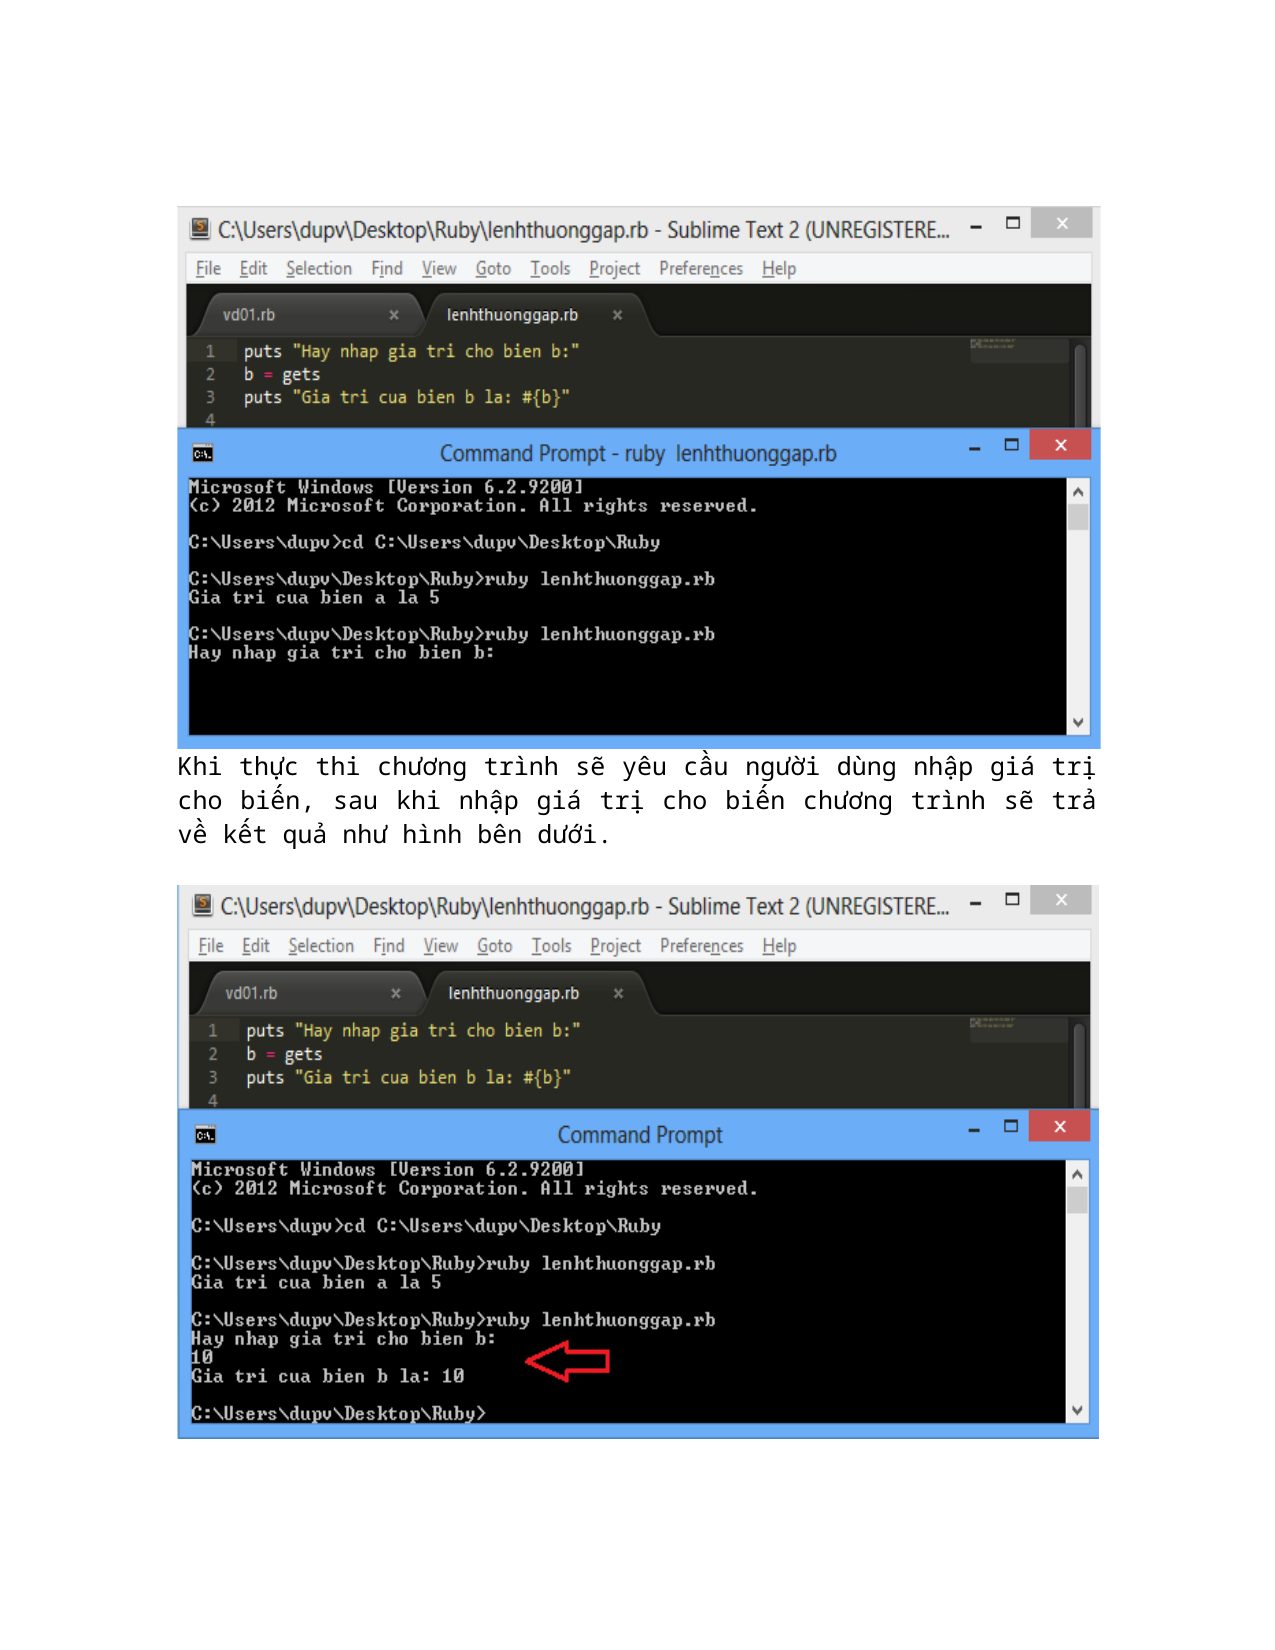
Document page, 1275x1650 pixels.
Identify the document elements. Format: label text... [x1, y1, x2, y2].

text Khi thực thi chương trình sẽ yêu cầu người dùng nhập giá trị cho biến, sau khi nhập giá trị cho biến chương trình sẽ trả về kết quả như hình bên dưới. [177, 749, 1098, 851]
picture [177, 206, 1101, 749]
picture [177, 885, 1099, 1439]
